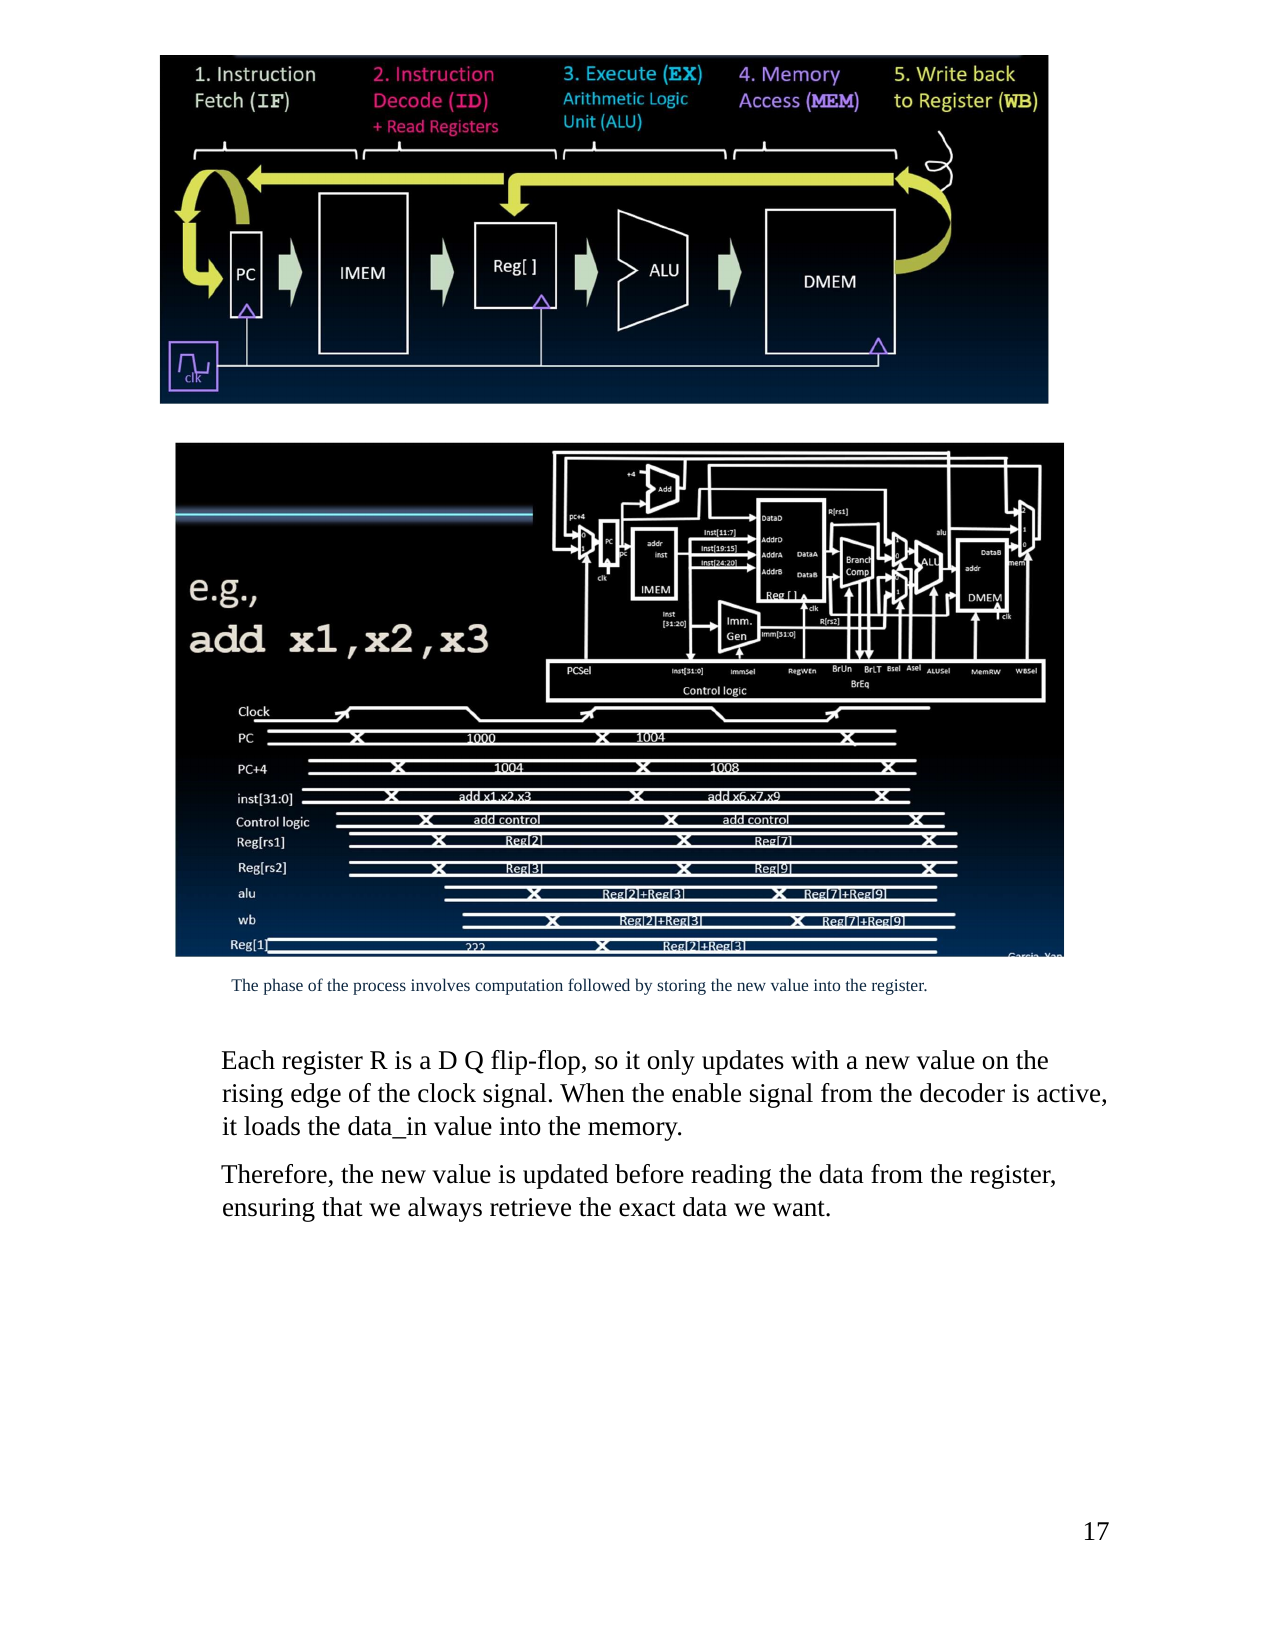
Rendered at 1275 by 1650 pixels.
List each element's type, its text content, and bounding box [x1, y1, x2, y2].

text The phase of the process involves computation followed by storing the new value into the register. [187, 975, 1116, 995]
picture [175, 442, 1065, 957]
text Therefore, the new value is updated before reading the data from the register, ensuring that we always retrieve the exact data we want. [221, 1158, 1109, 1222]
text Each register R is a D Q flip-flop, so it only updates with a new value on the rising edge of the clock signal. When the enable signal from the decoder is active, it loads the data_in value into the memory. [221, 1044, 1109, 1141]
picture [159, 55, 1049, 404]
